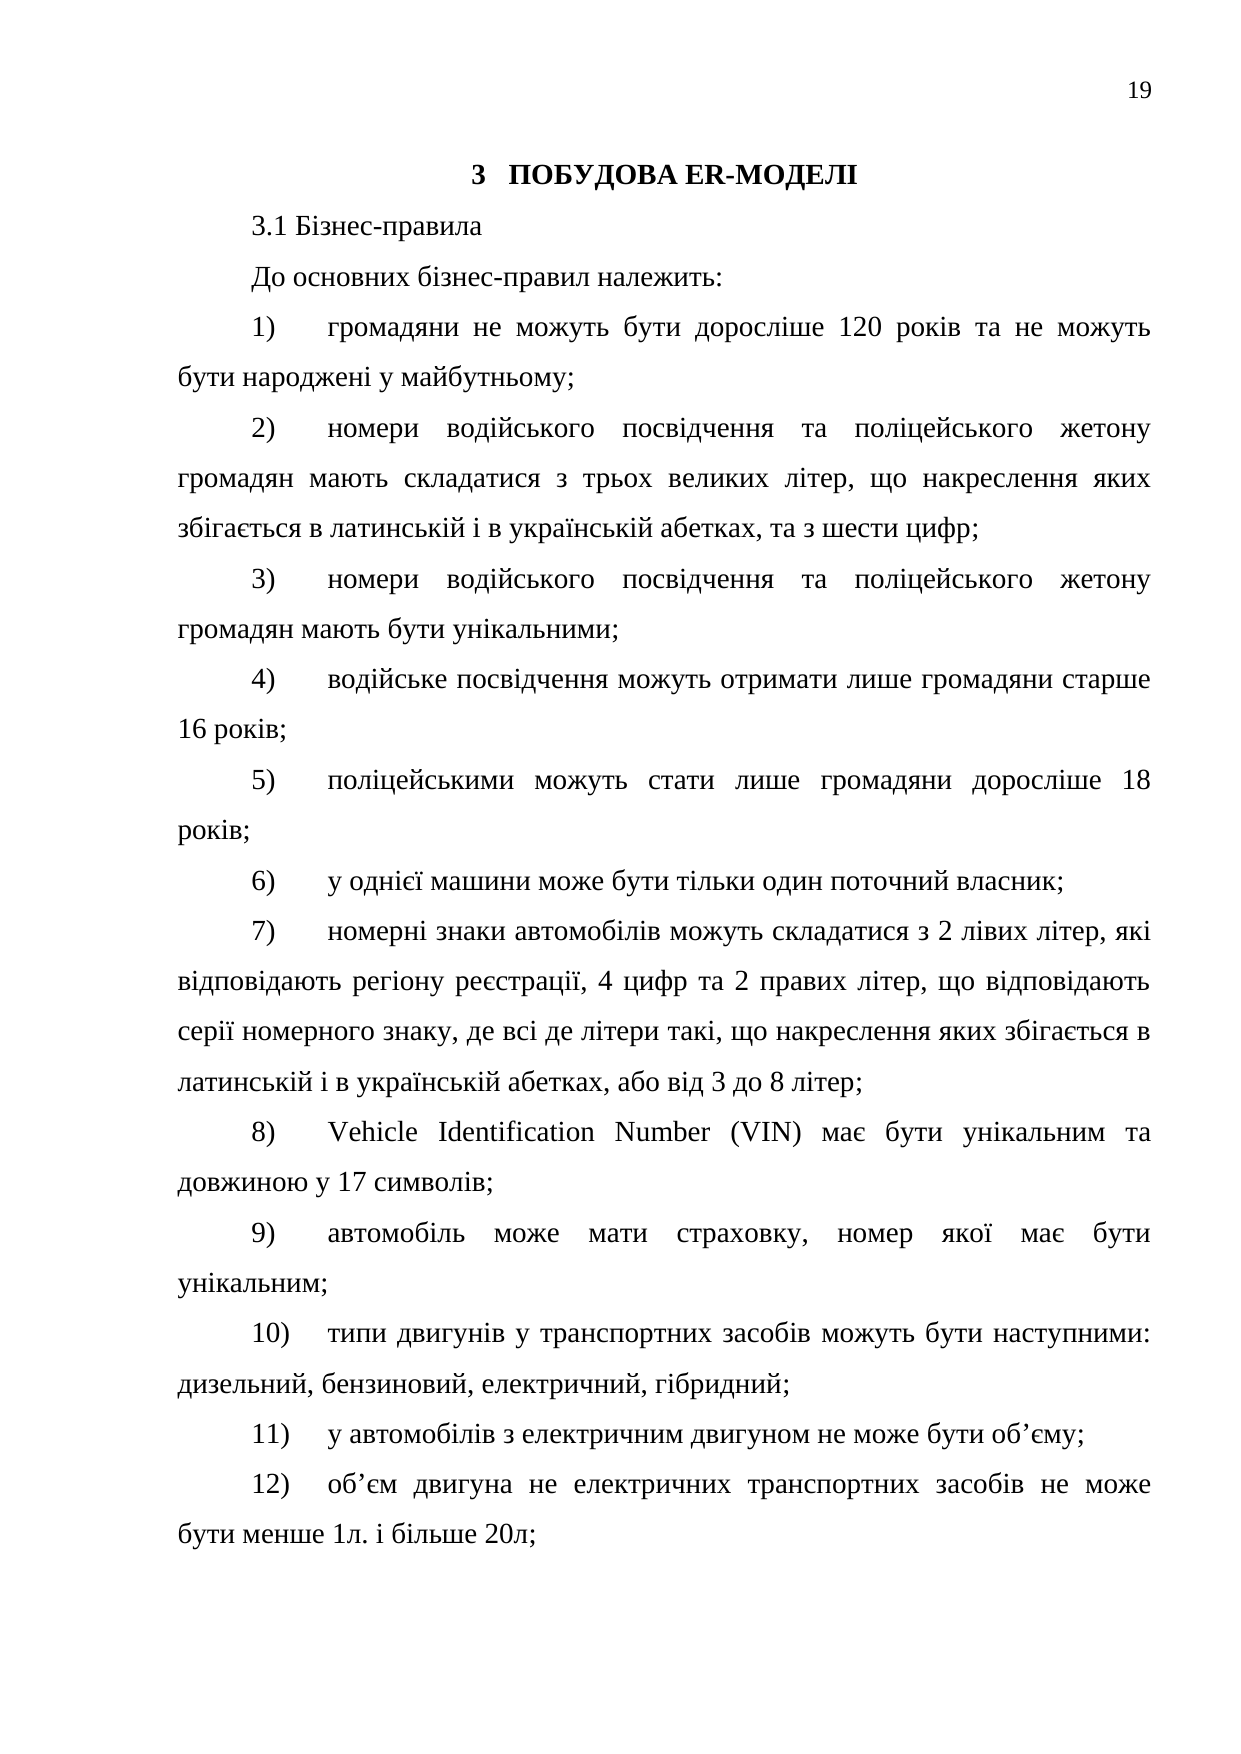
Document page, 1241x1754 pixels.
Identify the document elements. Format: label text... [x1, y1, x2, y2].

text 3 ПОБУДОВА ER-МОДЕЛІ [177, 157, 1152, 191]
text 3.1 Бізнес-правила [177, 208, 1152, 242]
list Vehicle Identification Number (VIN) має бути унікальним та довжиною у 17 символів; [177, 1114, 1152, 1198]
list громадяни не можуть бути доросліше 120 років та не можуть бути народжені у майбутньому; [177, 309, 1152, 393]
list номери водійського посвідчення та поліцейського жетону громадян мають бути унікальними; [177, 561, 1152, 644]
text До основних бізнес-правил належить: [177, 259, 1152, 292]
list водійське посвідчення можуть отримати лише громадяни старше 16 років; [177, 661, 1152, 745]
list поліцейськими можуть стати лише громадяни доросліше 18 років; [177, 762, 1152, 846]
list у автомобілів з електричним двигуном не може бути об’єму; [177, 1416, 1152, 1449]
list номерні знаки автомобілів можуть складатися з 2 лівих літер, які відповідають регіону реєстрації, 4 цифр та 2 правих літер, що відповідають серії номерного знаку, де всі де літери такі, що накреслення яких збігається в латинській і в українській абетках, або від 3 до 8 літер; [177, 913, 1152, 1097]
list типи двигунів у транспортних засобів можуть бути наступними: дизельний, бензиновий, електричний, гібридний; [177, 1315, 1152, 1399]
list об’єм двигуна не електричних транспортних засобів не може бути менше 1л. і більше 20л; [177, 1466, 1152, 1550]
list автомобіль може мати страховку, номер якої має бути унікальним; [177, 1215, 1152, 1299]
list у однієї машини може бути тільки один поточний власник; [177, 863, 1152, 896]
list номери водійського посвідчення та поліцейського жетону громадян мають складатися з трьох великих літер, що накреслення яких збігається в латинській і в українській абетках, та з шести цифр; [177, 410, 1152, 544]
